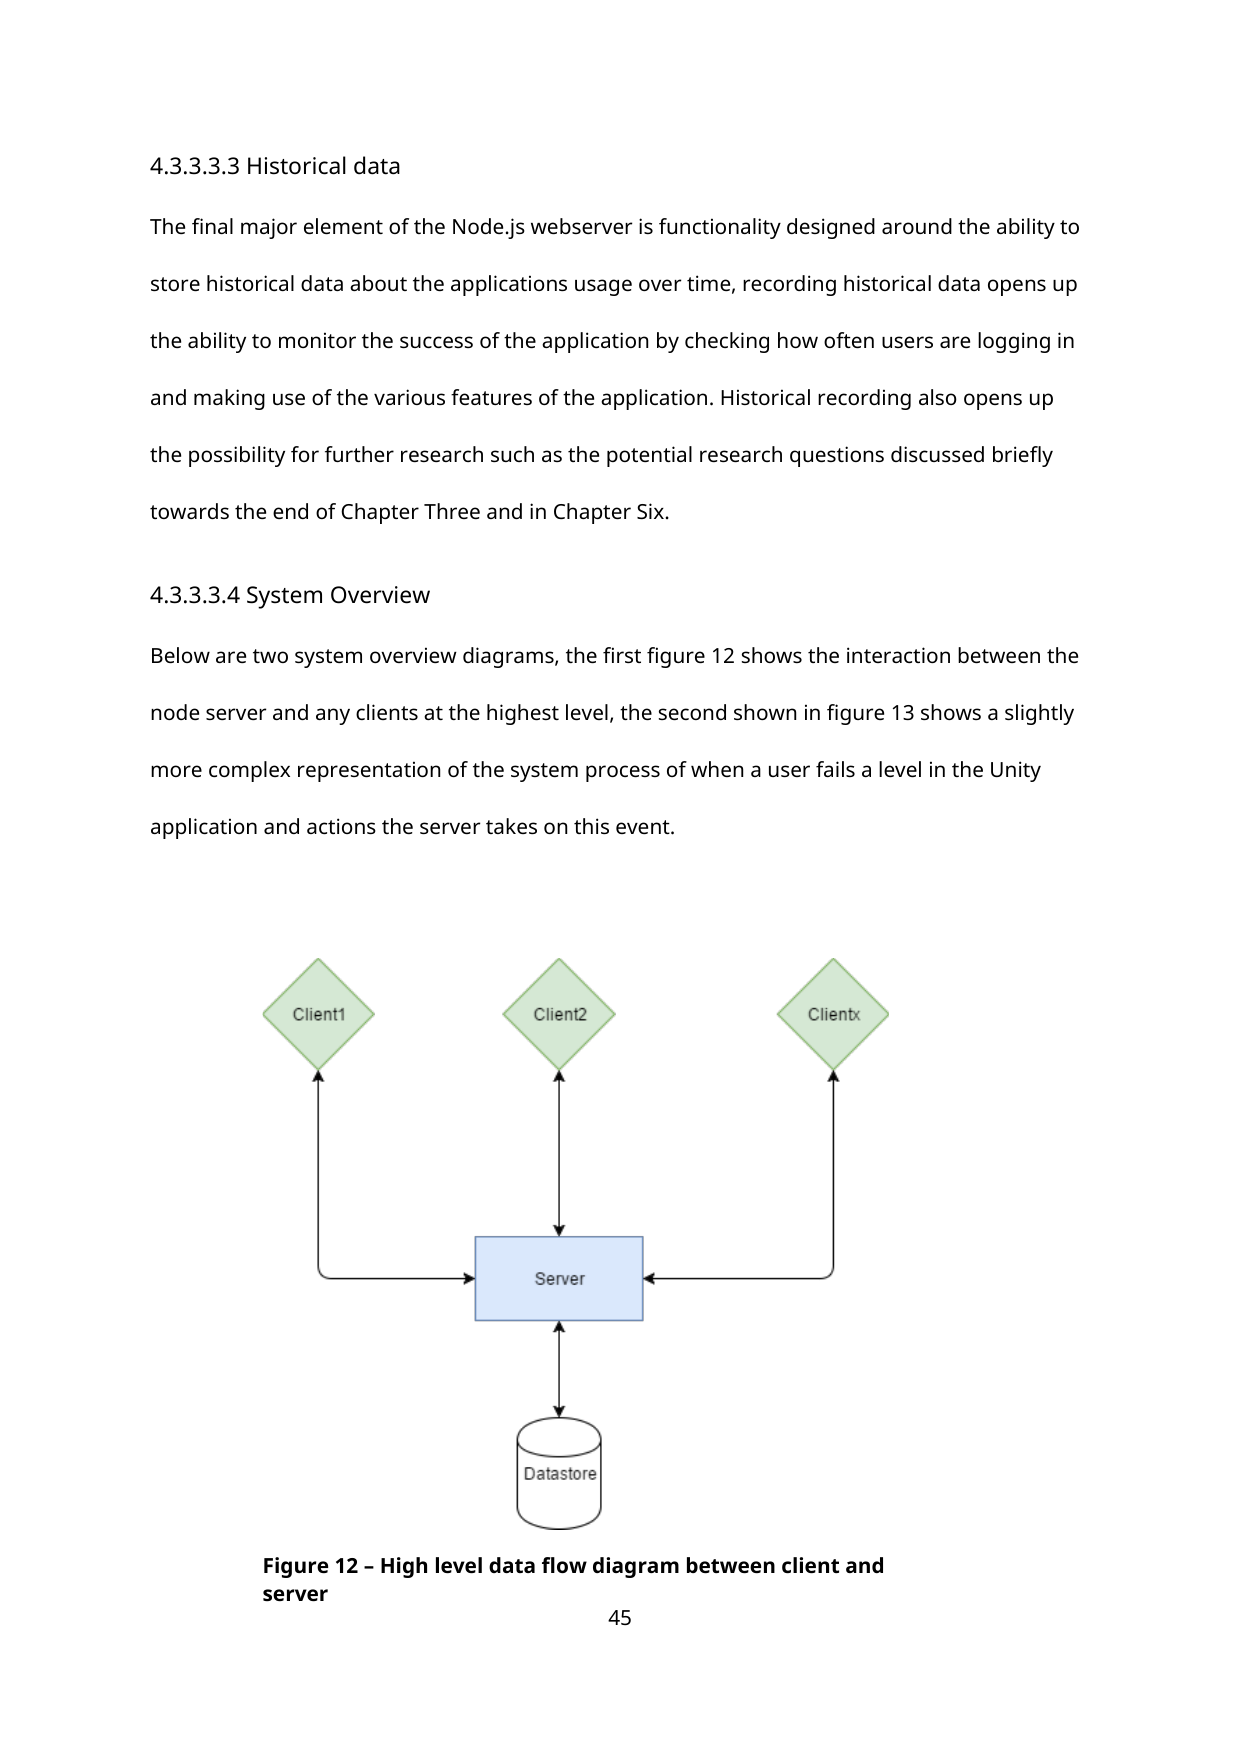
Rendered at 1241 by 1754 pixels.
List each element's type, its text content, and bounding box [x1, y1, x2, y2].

subtitle 4.3.3.3.4 System Overview [150, 579, 1090, 610]
text Below are two system overview diagrams, the first figure 12 shows the interaction between the node server and any clients at the highest level, the second shown in figure 13 shows a slightly more complex representation of the system process of when a user fails a level in the Unity application and actions the server takes on this event. [150, 641, 1090, 840]
picture [262, 958, 889, 1530]
subtitle 4.3.3.3.3 Historical data [150, 150, 1090, 181]
text The final major element of the Node.js webserver is functionality designed around the ability to store historical data about the applications usage over time, recording historical data opens up the ability to monitor the success of the application by checking how often users are logging in and making use of the various features of the application. Historical recording also opens up the possibility for further research such as the potential research questions discussed briefly towards the end of Chapter Three and in Chapter Six. [150, 212, 1090, 525]
